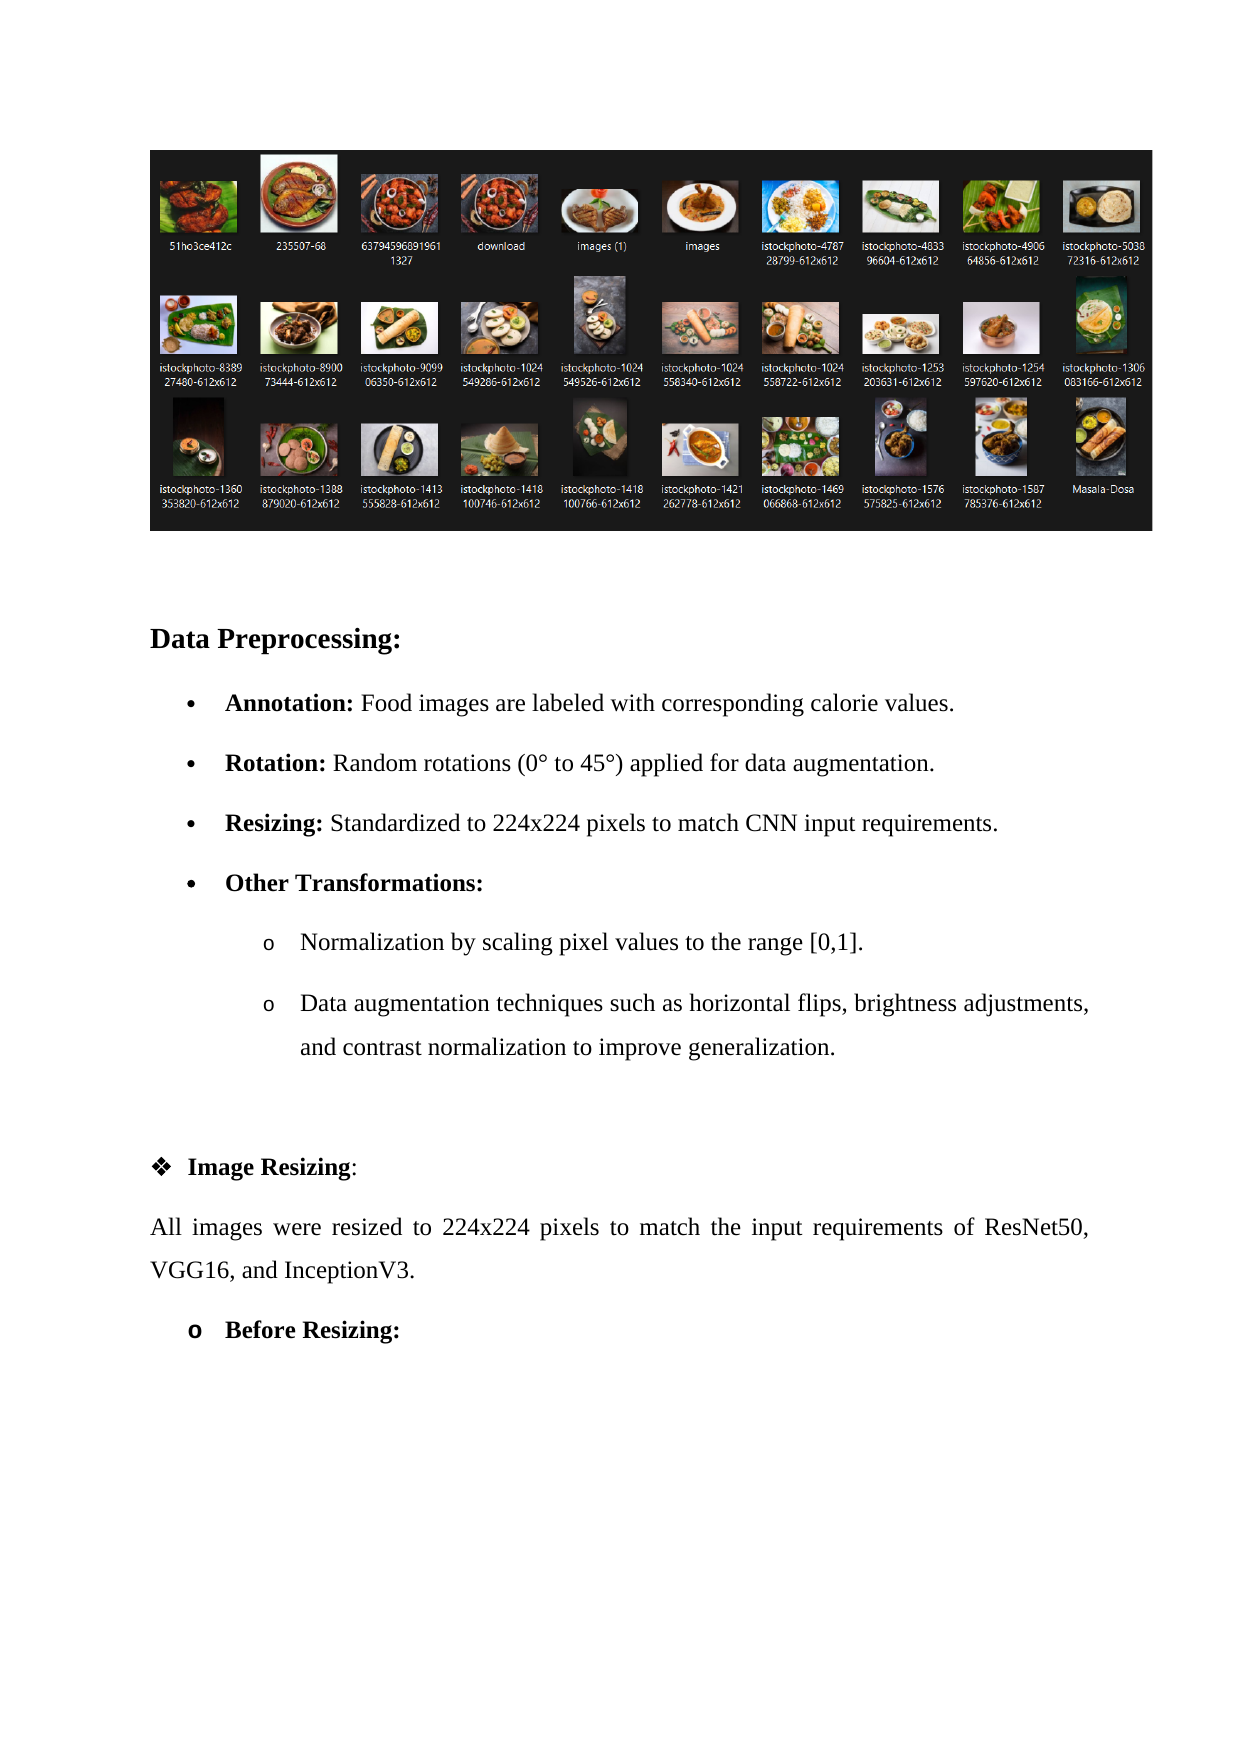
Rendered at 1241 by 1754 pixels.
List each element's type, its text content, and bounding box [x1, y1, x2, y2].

text Data Preprocessing: [150, 621, 1090, 655]
list Resizing: Standardized to 224x224 pixels to match CNN input requirements. [187, 808, 1090, 837]
list Image Resizing: [150, 1152, 1090, 1181]
list Before Resizing: [187, 1315, 1090, 1346]
list Data augmentation techniques such as horizontal flips, brightness adjustments, and contrast normalization to improve generalization. [262, 988, 1090, 1061]
text All images were resized to 224x224 pixels to match the input requirements of ResNet50, VGG16, and InceptionV3. [150, 1212, 1090, 1284]
list Rotation: Random rotations (0° to 45°) applied for data augmentation. [187, 748, 1090, 777]
list Normalization by scaling pixel values to the range [0,1]. [262, 927, 1090, 957]
list Other Transformations: [187, 868, 1090, 896]
picture [150, 150, 1153, 531]
list Annotation: Food images are labeled with corresponding calorie values. [187, 688, 1090, 717]
